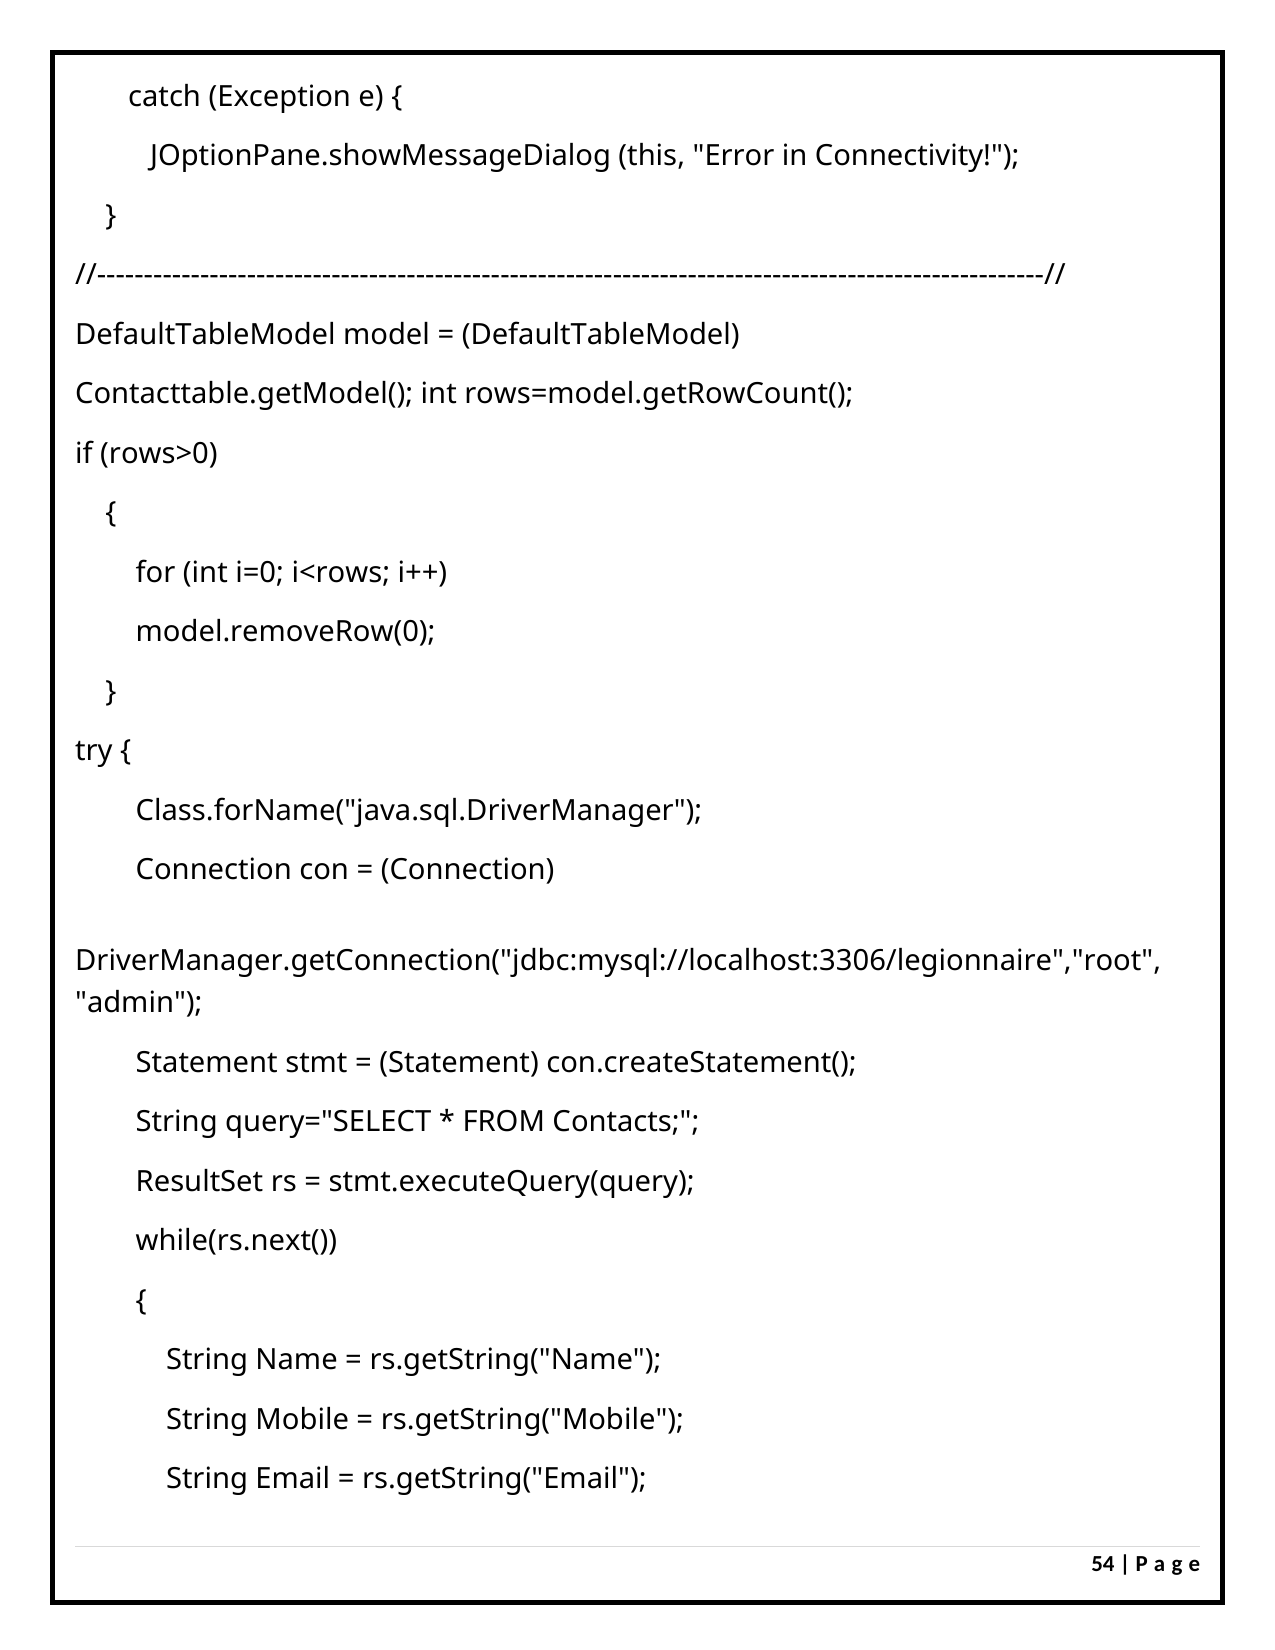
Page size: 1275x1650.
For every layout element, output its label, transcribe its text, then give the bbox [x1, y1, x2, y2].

text ResultSet rs = stmt.executeQuery(query); [75, 1160, 1200, 1200]
text { [75, 1279, 1200, 1319]
text if (rows>0) [75, 432, 1200, 472]
text DriverManager.getConnection("jdbc:mysql://localhost:3306/legionnaire","root", "admin"); [75, 908, 1200, 1021]
text Class.forName("java.sql.DriverManager"); [75, 789, 1200, 828]
text for (int i=0; i<rows; i++) [75, 551, 1200, 591]
text JOptionPane.showMessageDialog (this, "Error in Connectivity!"); [75, 134, 1200, 174]
text try { [75, 729, 1200, 769]
text Connection con = (Connection) [75, 848, 1200, 888]
text } [75, 194, 1200, 234]
text //-----------------------------------------------------------------------------------------------------// [75, 253, 1200, 293]
text while(rs.next()) [75, 1219, 1200, 1259]
text { [75, 491, 1200, 531]
text String Name = rs.getString("Name"); [75, 1338, 1200, 1378]
text String Mobile = rs.getString("Mobile"); [75, 1398, 1200, 1438]
text model.removeRow(0); [75, 610, 1200, 650]
text String Email = rs.getString("Email"); [75, 1457, 1200, 1497]
text catch (Exception e) { [75, 75, 1200, 115]
text Contacttable.getModel(); int rows=model.getRowCount(); [75, 372, 1200, 412]
text Statement stmt = (Statement) con.createStatement(); [75, 1041, 1200, 1081]
text String query="SELECT * FROM Contacts;"; [75, 1101, 1200, 1140]
text DefaultTableModel model = (DefaultTableModel) [75, 313, 1200, 353]
text } [75, 670, 1200, 709]
